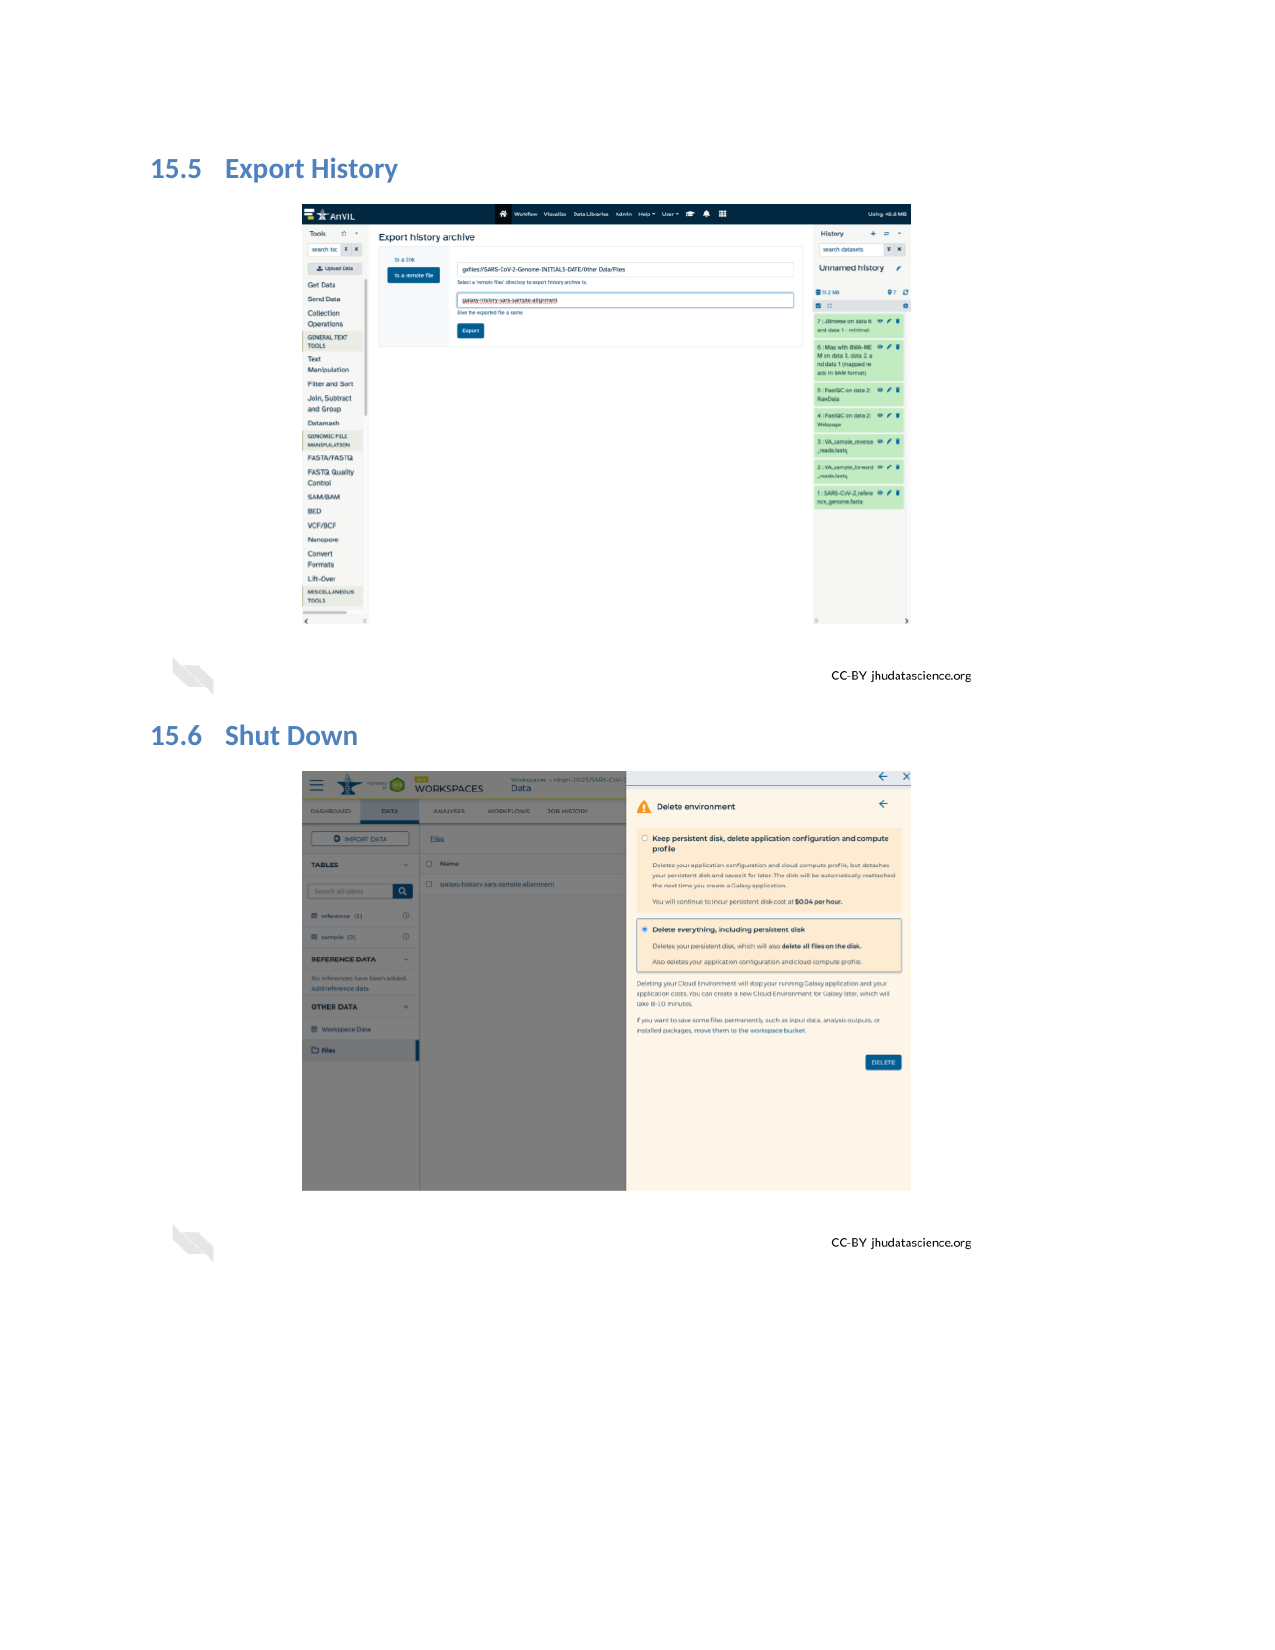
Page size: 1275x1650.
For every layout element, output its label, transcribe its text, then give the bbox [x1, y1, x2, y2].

picture [168, 204, 1044, 697]
subtitle 15.6 Shut Down [150, 717, 1125, 753]
subtitle 15.5 Export History [150, 150, 1125, 186]
picture [168, 771, 1044, 1264]
